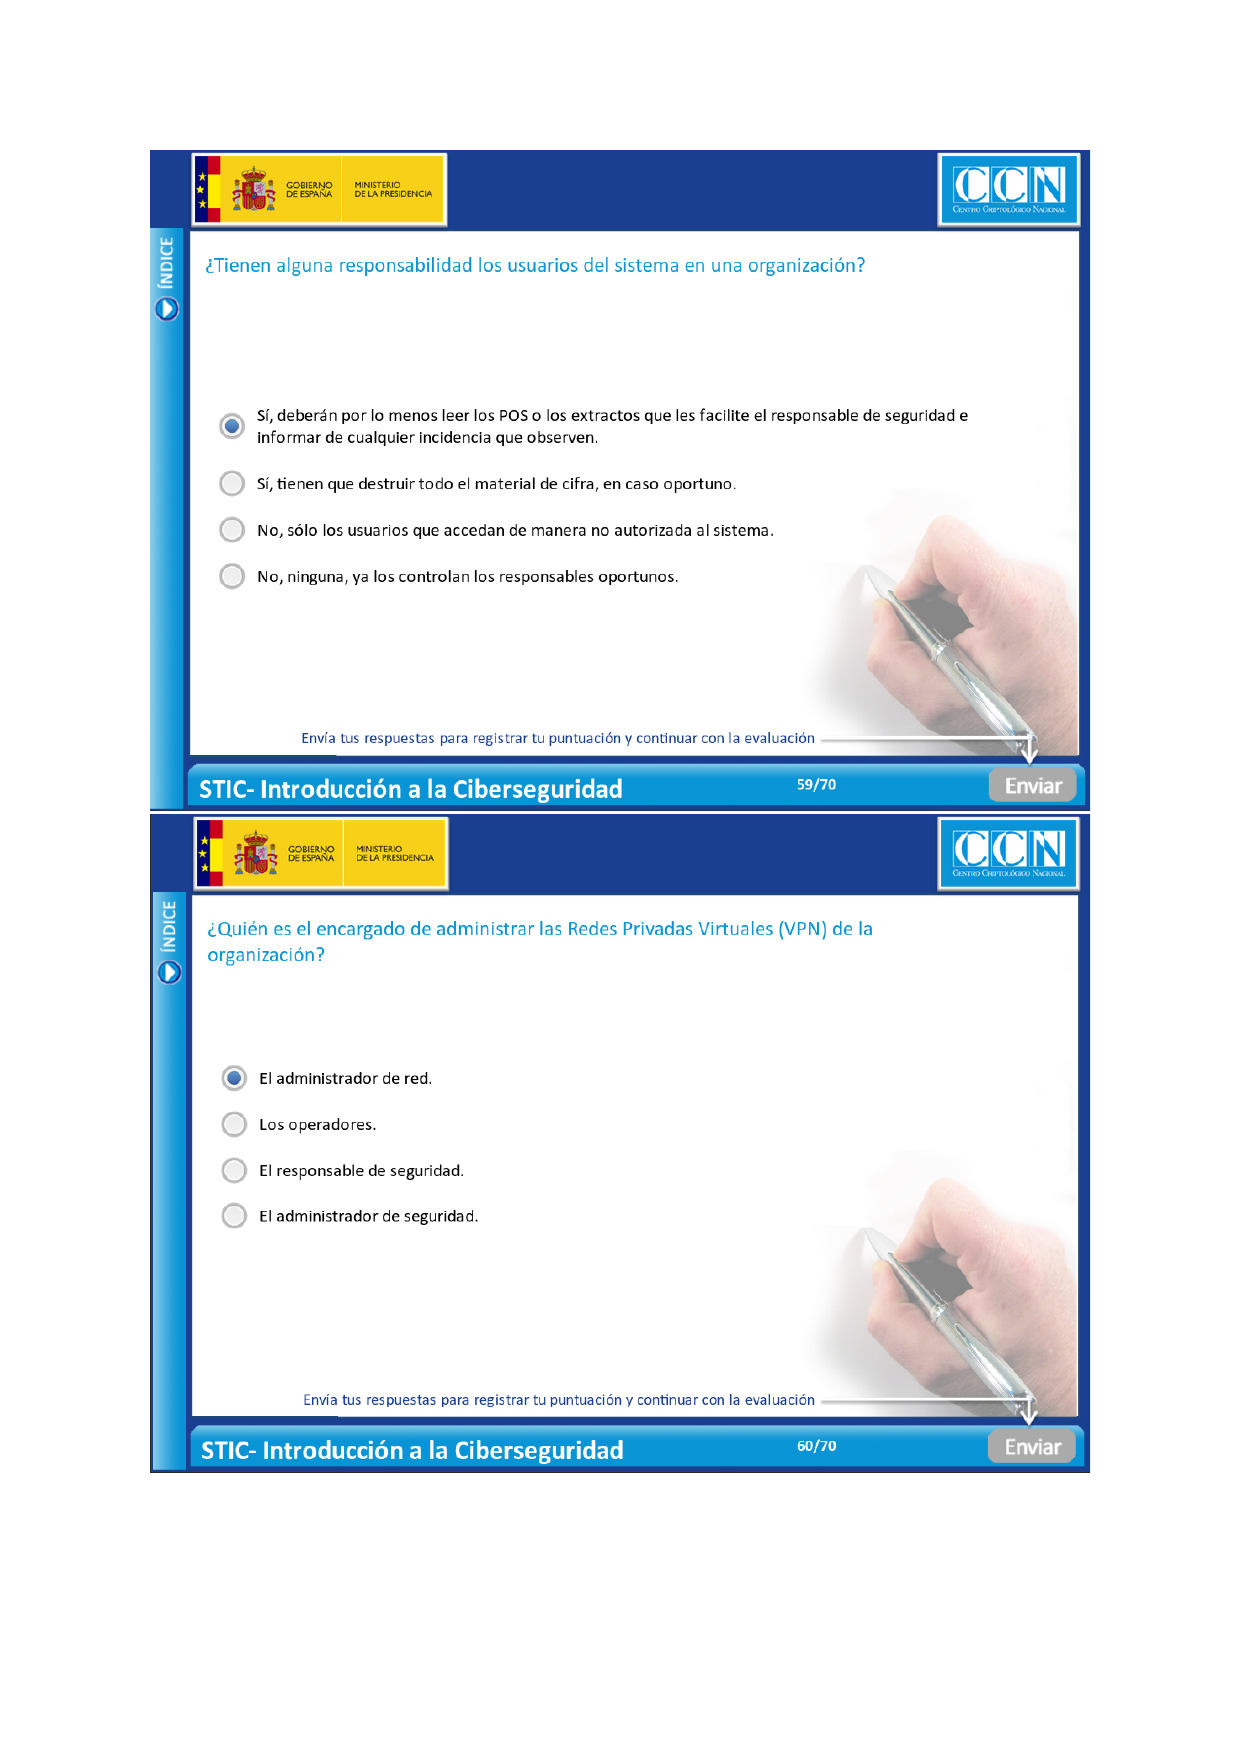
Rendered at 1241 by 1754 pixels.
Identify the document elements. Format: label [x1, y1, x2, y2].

picture [150, 814, 1091, 1473]
picture [150, 150, 1091, 811]
